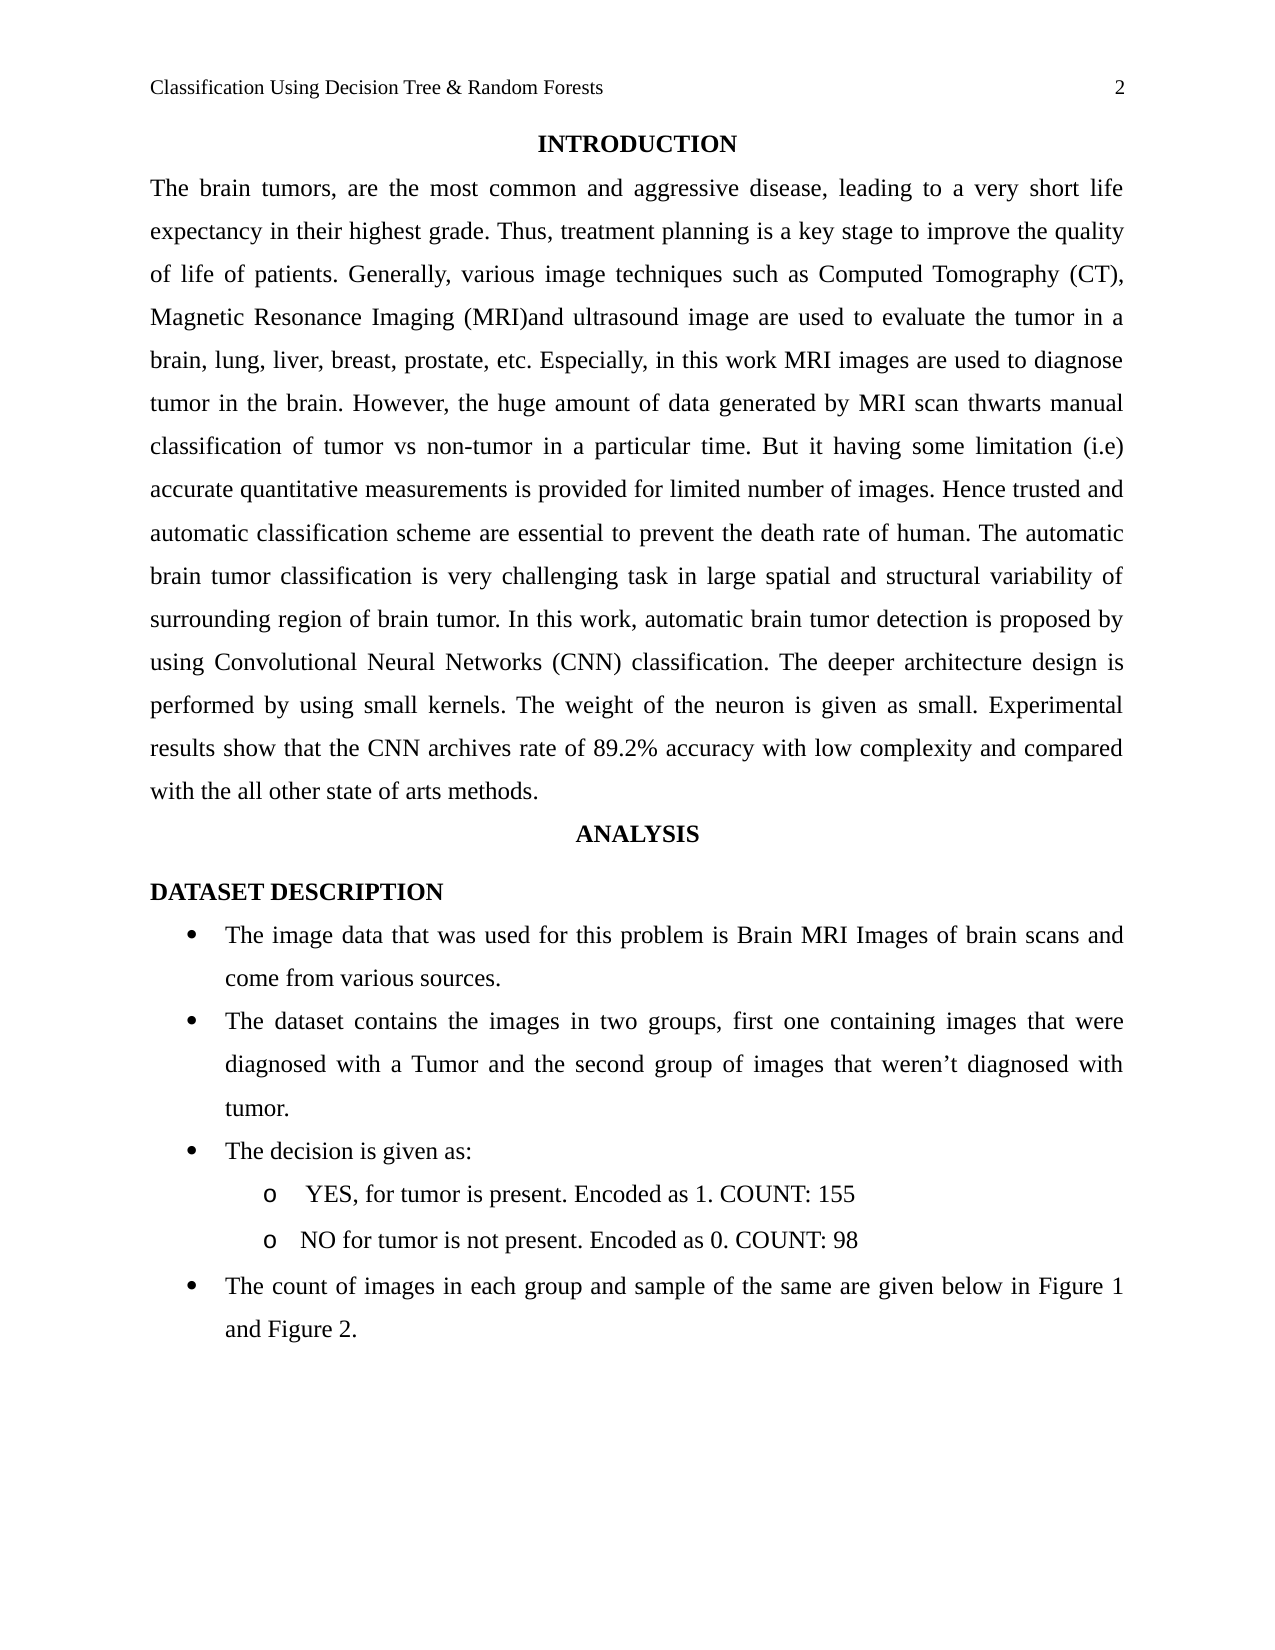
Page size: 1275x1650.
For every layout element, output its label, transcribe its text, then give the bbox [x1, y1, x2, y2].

text DATASET DESCRIPTION [150, 877, 1125, 906]
list The decision is given as: [187, 1136, 1125, 1164]
text INTRODUCTION [150, 129, 1125, 158]
list The count of images in each group and sample of the same are given below in Figure 1 and Figure 2. [187, 1271, 1125, 1343]
list The image data that was used for this problem is Brain MRI Images of brain scans and come from various sources. [187, 920, 1125, 992]
text The brain tumors, are the most common and aggressive disease, leading to a very short life expectancy in their highest grade. Thus, treatment planning is a key stage to improve the quality of life of patients. Generally, various image techniques such as Computed Tomography (CT), Magnetic Resonance Imaging (MRI)and ultrasound image are used to evaluate the tumor in a brain, lung, liver, breast, prostate, etc. Especially, in this work MRI images are used to diagnose tumor in the brain. However, the huge amount of data generated by MRI scan thwarts manual classification of tumor vs non-tumor in a particular time. But it having some limitation (i.e) accurate quantitative measurements is provided for limited number of images. Hence trusted and automatic classification scheme are essential to prevent the death rate of human. The automatic brain tumor classification is very challenging task in large spatial and structural variability of surrounding region of brain tumor. In this work, automatic brain tumor detection is proposed by using Convolutional Neural Networks (CNN) classification. The deeper architecture design is performed by using small kernels. The weight of the neuron is given as small. Experimental results show that the CNN archives rate of 89.2% accuracy with low complexity and compared with the all other state of arts methods. [150, 173, 1125, 805]
text ANALYSIS [150, 819, 1125, 848]
list The dataset contains the images in two groups, first one containing images that were diagnosed with a Tumor and the second group of images that weren’t diagnosed with tumor. [187, 1006, 1125, 1121]
list NO for tumor is not present. Encoded as 0. COUNT: 98 [262, 1225, 1125, 1256]
list YES, for tumor is present. Encoded as 1. COUNT: 155 [262, 1179, 1125, 1210]
